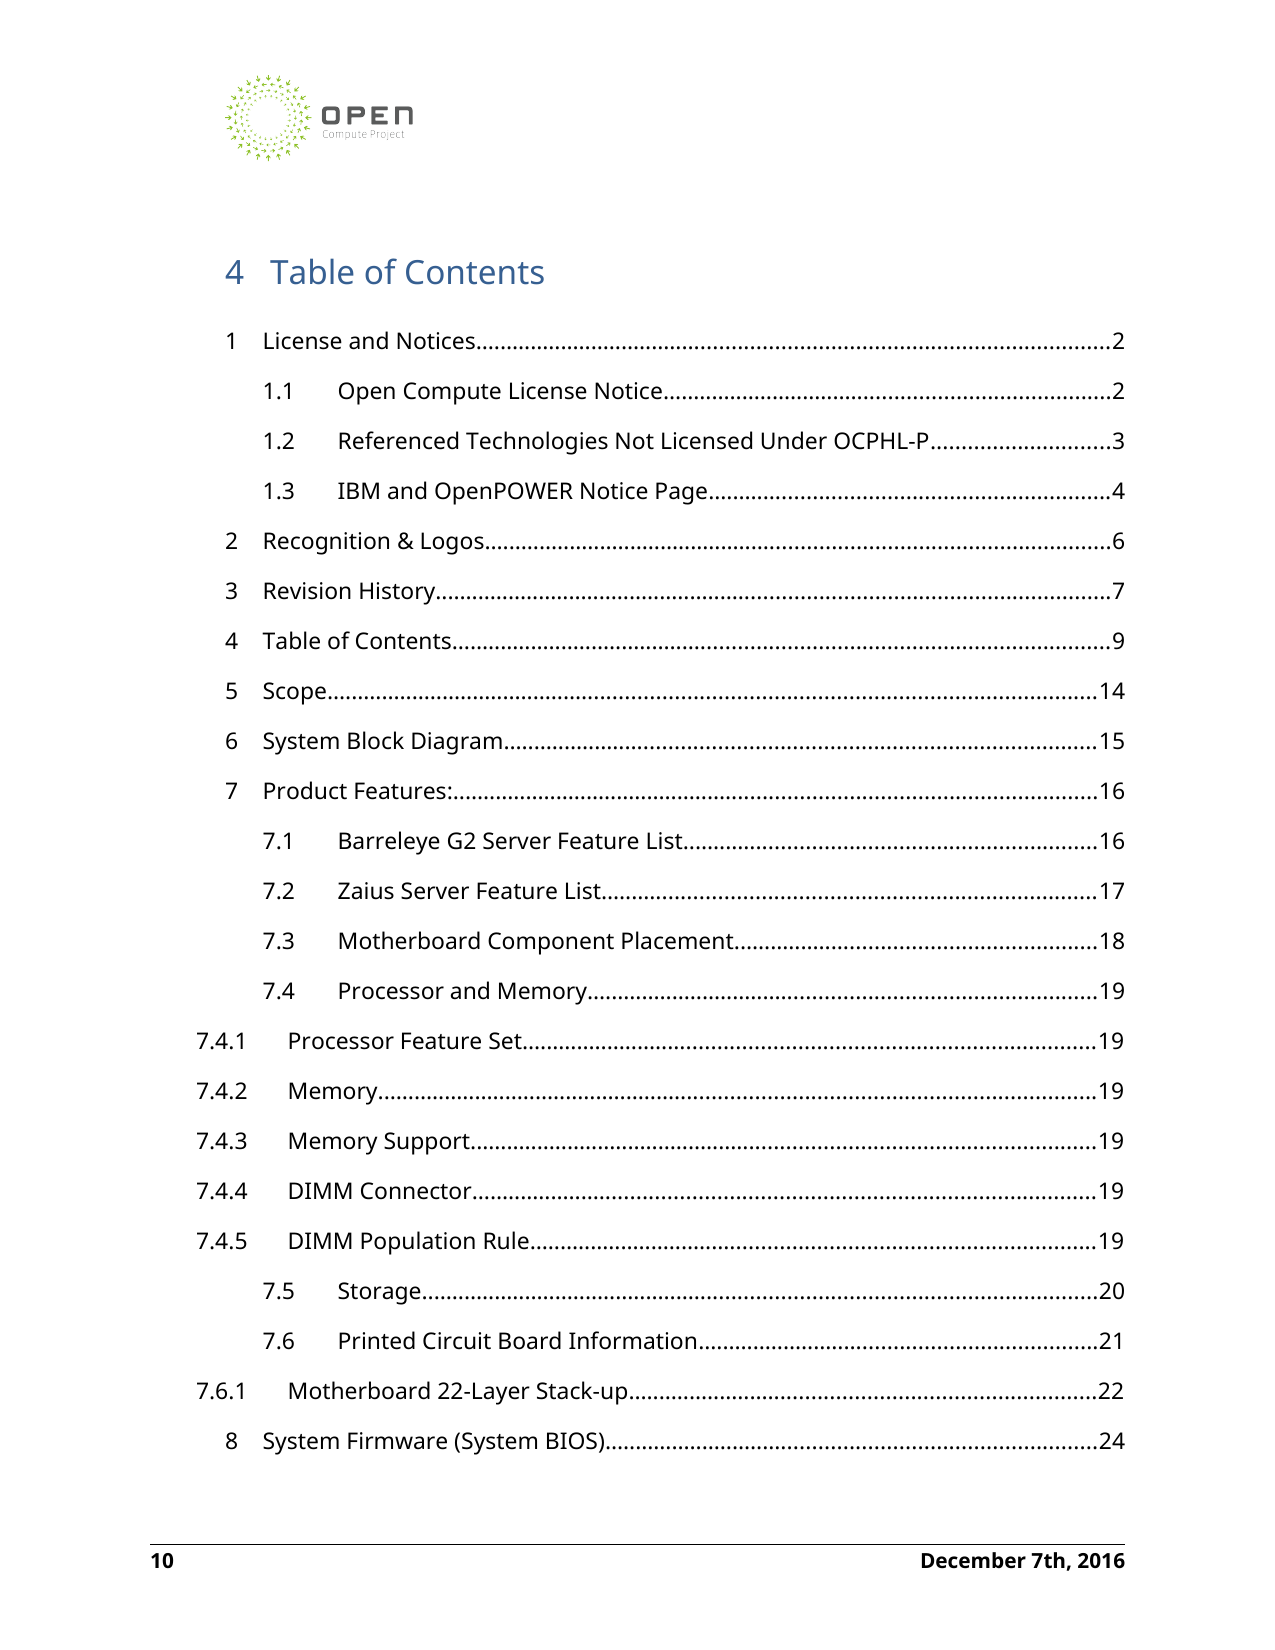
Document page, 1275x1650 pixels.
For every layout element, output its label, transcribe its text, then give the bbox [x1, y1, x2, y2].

picture [225, 75, 413, 168]
text 7.4.5 DIMM Population Rule 19 [196, 1221, 1125, 1259]
text 7.6 Printed Circuit Board Information 21 [262, 1321, 1125, 1359]
text 1.1 Open Compute License Notice 2 [262, 371, 1125, 409]
text 7.4.3 Memory Support 19 [196, 1121, 1125, 1159]
text 5 Scope 14 [225, 671, 1125, 709]
text 6 System Block Diagram 15 [225, 721, 1125, 759]
text 3 Revision History 7 [225, 571, 1125, 609]
text 7.1 Barreleye G2 Server Feature List 16 [262, 821, 1125, 859]
text 1 License and Notices 2 [225, 321, 1125, 359]
text 7.3 Motherboard Component Placement 18 [262, 921, 1125, 959]
text 4 Table of Contents 9 [225, 621, 1125, 659]
text 7.4.1 Processor Feature Set 19 [196, 1021, 1125, 1059]
text 7.4.4 DIMM Connector 19 [196, 1171, 1125, 1209]
text 7.4.2 Memory 19 [196, 1071, 1125, 1109]
text 2 Recognition & Logos 6 [225, 521, 1125, 559]
text 1.3 IBM and OpenPOWER Notice Page 4 [262, 471, 1125, 509]
text 7.5 Storage 20 [262, 1271, 1125, 1309]
text 7.6.1 Motherboard 22-Layer Stack-up 22 [196, 1371, 1125, 1409]
text 7.2 Zaius Server Feature List 17 [262, 871, 1125, 909]
text 7 Product Features: 16 [225, 771, 1125, 809]
text 1.2 Referenced Technologies Not Licensed Under OCPHL-P 3 [262, 421, 1125, 459]
text 7.4 Processor and Memory 19 [262, 971, 1125, 1009]
text 8 System Firmware (System BIOS) 24 [225, 1421, 1125, 1459]
subtitle Table of Contents [225, 234, 1125, 309]
